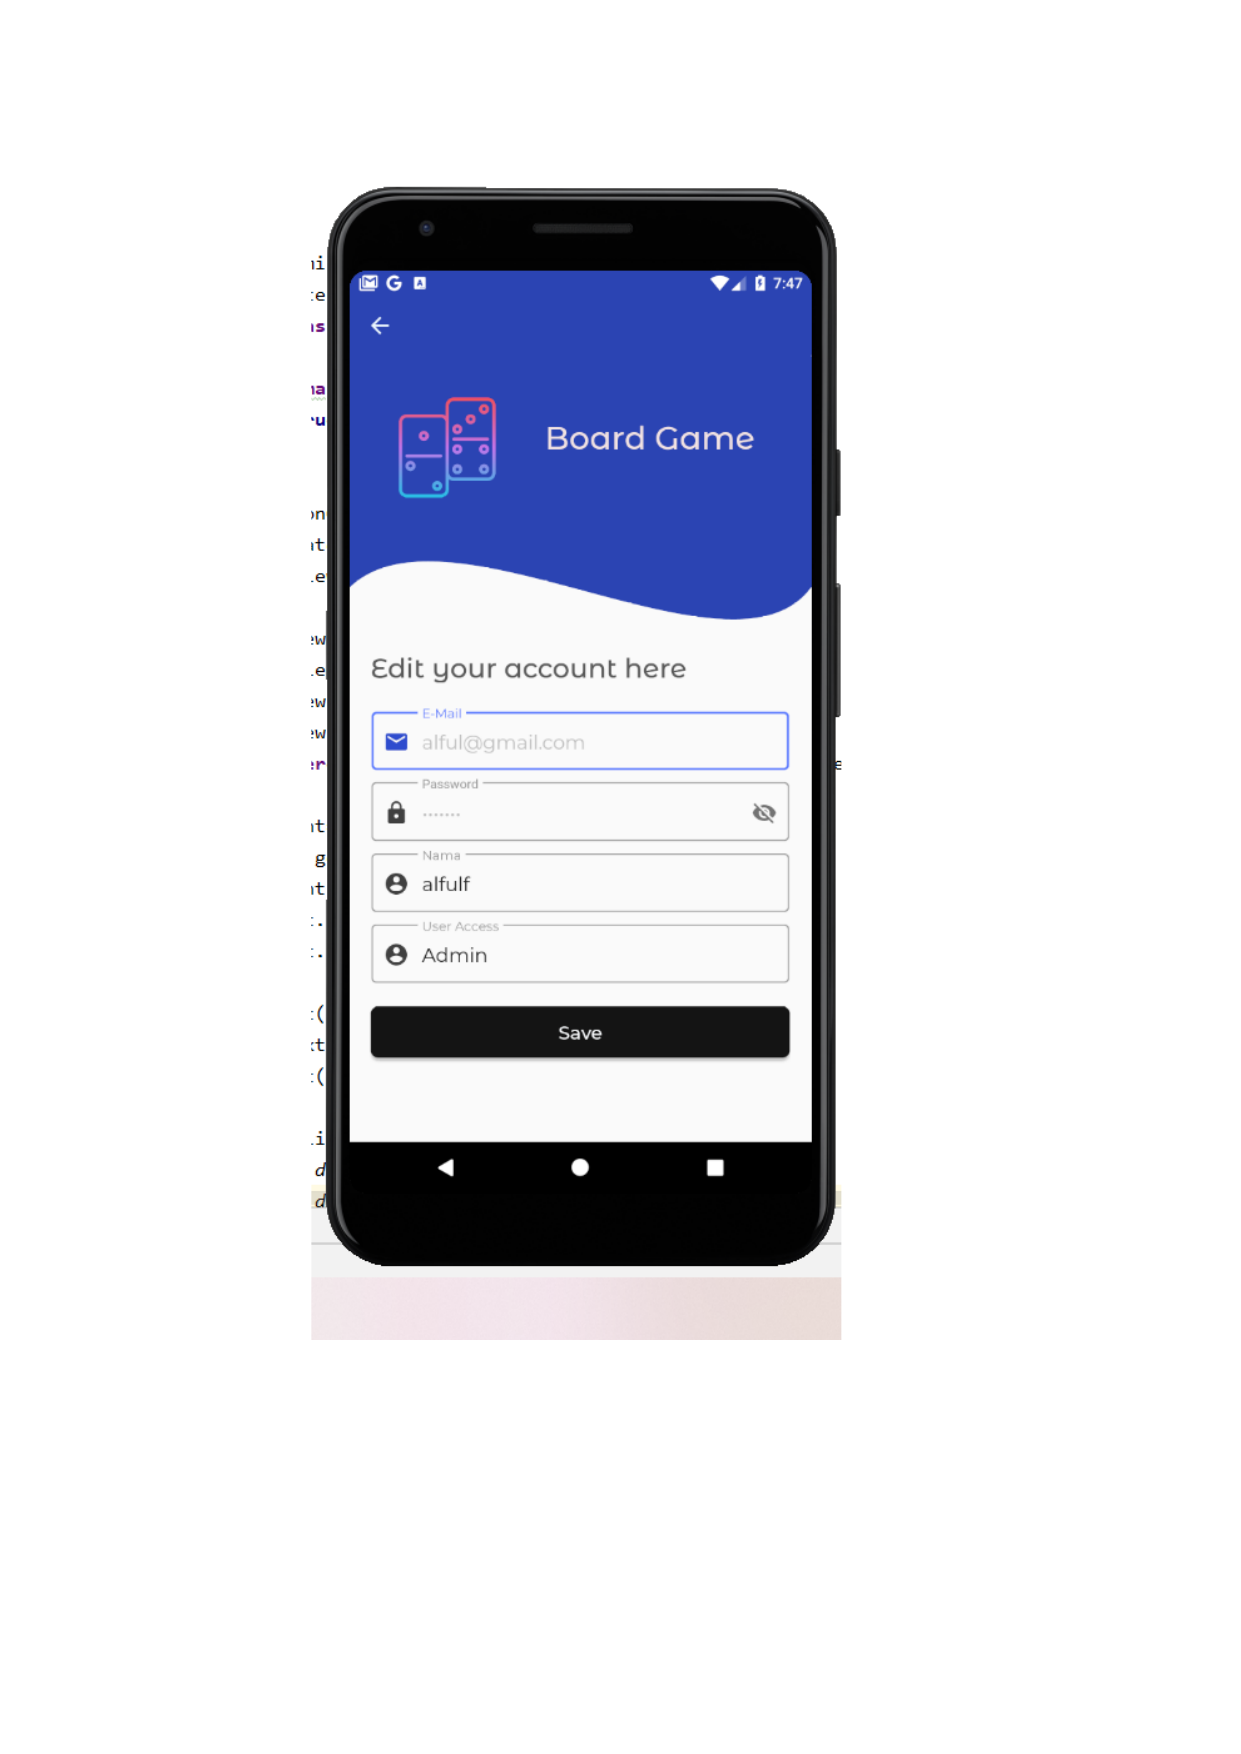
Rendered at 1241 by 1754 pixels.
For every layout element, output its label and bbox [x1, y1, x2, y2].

picture [311, 177, 842, 1340]
